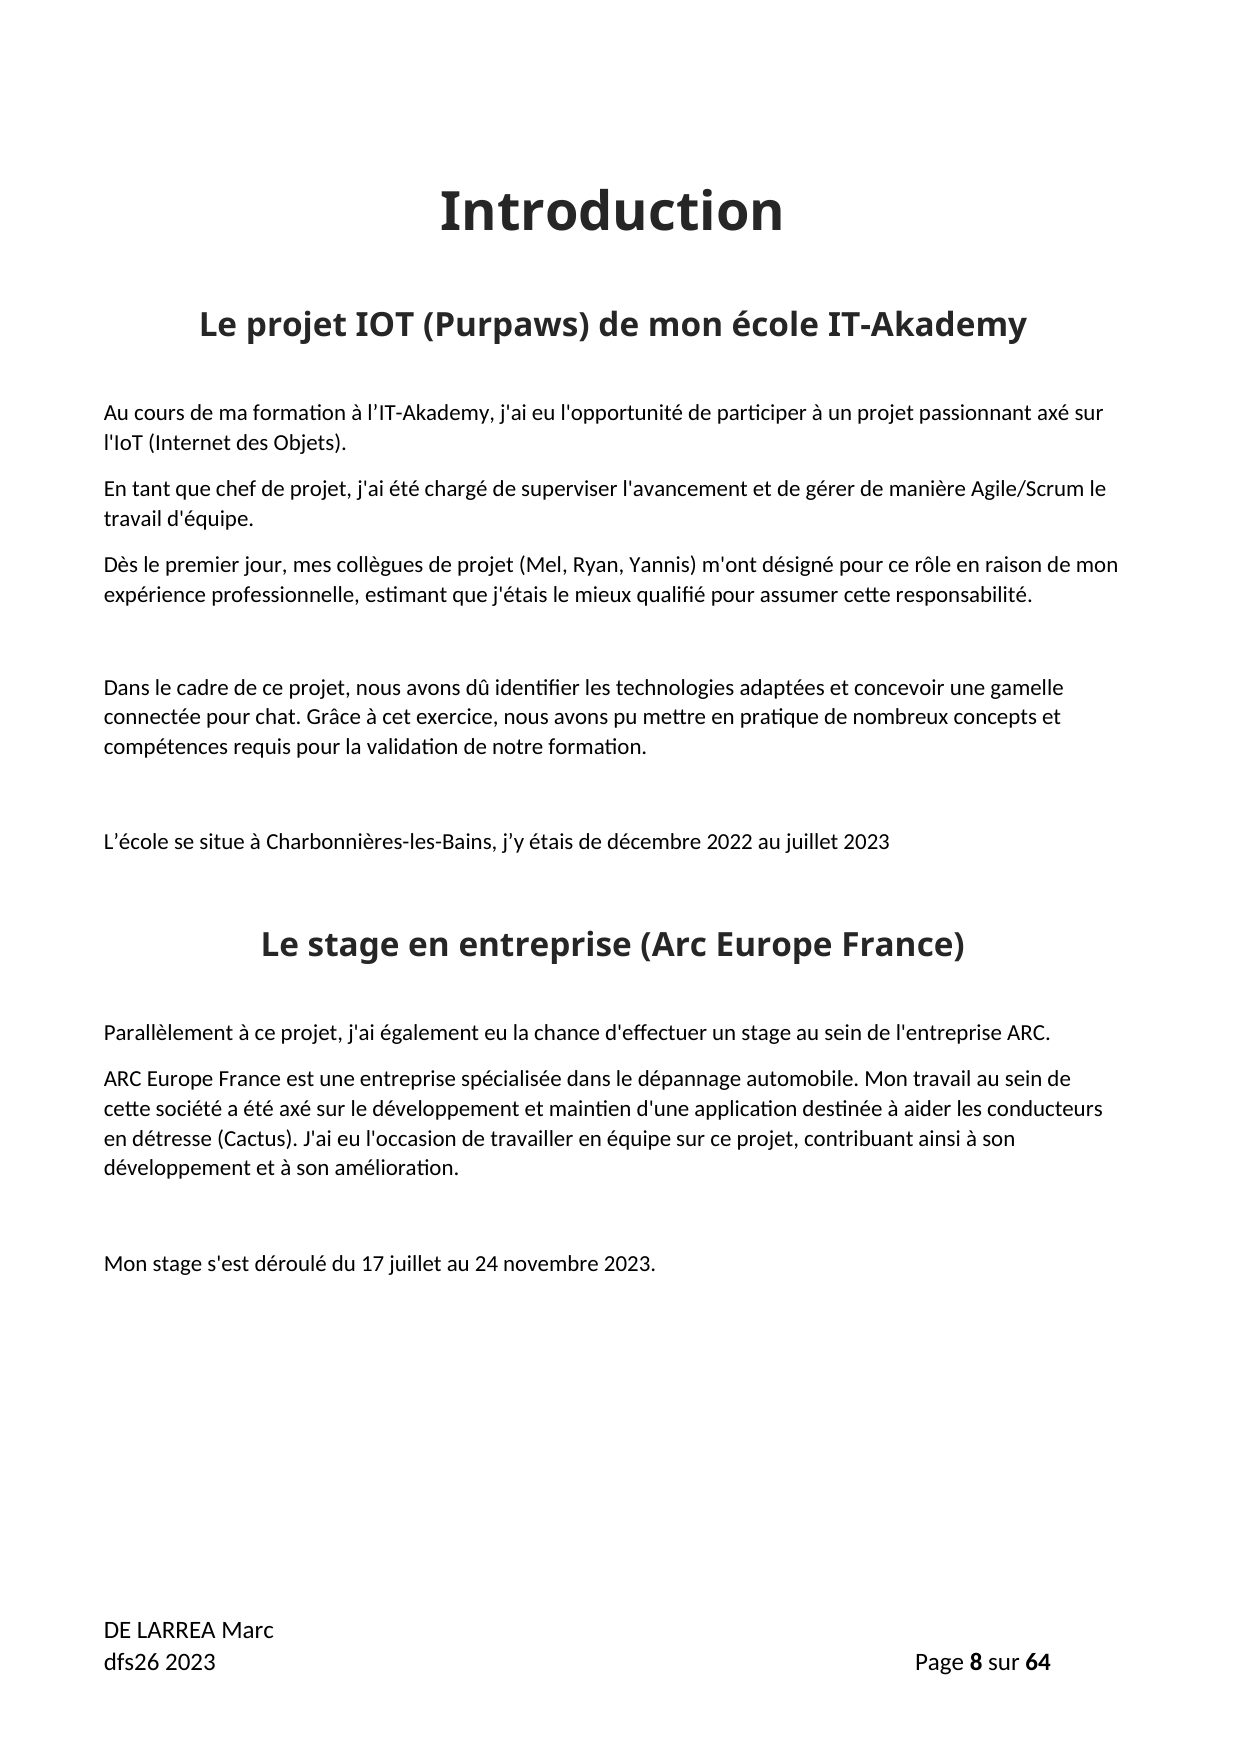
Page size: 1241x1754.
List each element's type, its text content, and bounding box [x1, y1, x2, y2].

subtitle Le stage en entreprise (Arc Europe France) [103, 921, 1122, 966]
subtitle Le projet IOT (Purpaws) de mon école IT-Akademy [103, 301, 1122, 347]
text ARC Europe France est une entreprise spécialisée dans le dépannage automobile. Mon travail au sein de cette société a été axé sur le développement et maintien d'une application destinée à aider les conducteurs en détresse (Cactus). J'ai eu l'occasion de travailler en équipe sur ce projet, contribuant ainsi à son développement et à son amélioration. [103, 1064, 1122, 1182]
text Dès le premier jour, mes collègues de projet (Mel, Ryan, Yannis) m'ont désigné pour ce rôle en raison de mon expérience professionnelle, estimant que j'étais le mieux qualifié pour assumer cette responsabilité. [103, 550, 1122, 608]
subtitle Introduction [103, 173, 1122, 246]
text Dans le cadre de ce projet, nous avons dû identifier les technologies adaptées et concevoir une gamelle connectée pour chat. Grâce à cet exercice, nous avons pu mettre en pratique de nombreux concepts et compétences requis pour la validation de notre formation. [103, 673, 1122, 760]
text Parallèlement à ce projet, j'ai également eu la chance d'effectuer un stage au sein de l'entreprise ARC. [103, 1018, 1122, 1046]
text En tant que chef de projet, j'ai été chargé de superviser l'avancement et de gérer de manière Agile/Scrum le travail d'équipe. [103, 474, 1122, 532]
text L’école se situe à Charbonnières-les-Bains, j’y étais de décembre 2022 au juillet 2023 [103, 827, 1122, 855]
text Au cours de ma formation à l’IT-Akademy, j'ai eu l'opportunité de participer à un projet passionnant axé sur l'IoT (Internet des Objets). [103, 398, 1122, 456]
text Mon stage s'est déroulé du 17 juillet au 24 novembre 2023. [103, 1249, 1122, 1277]
